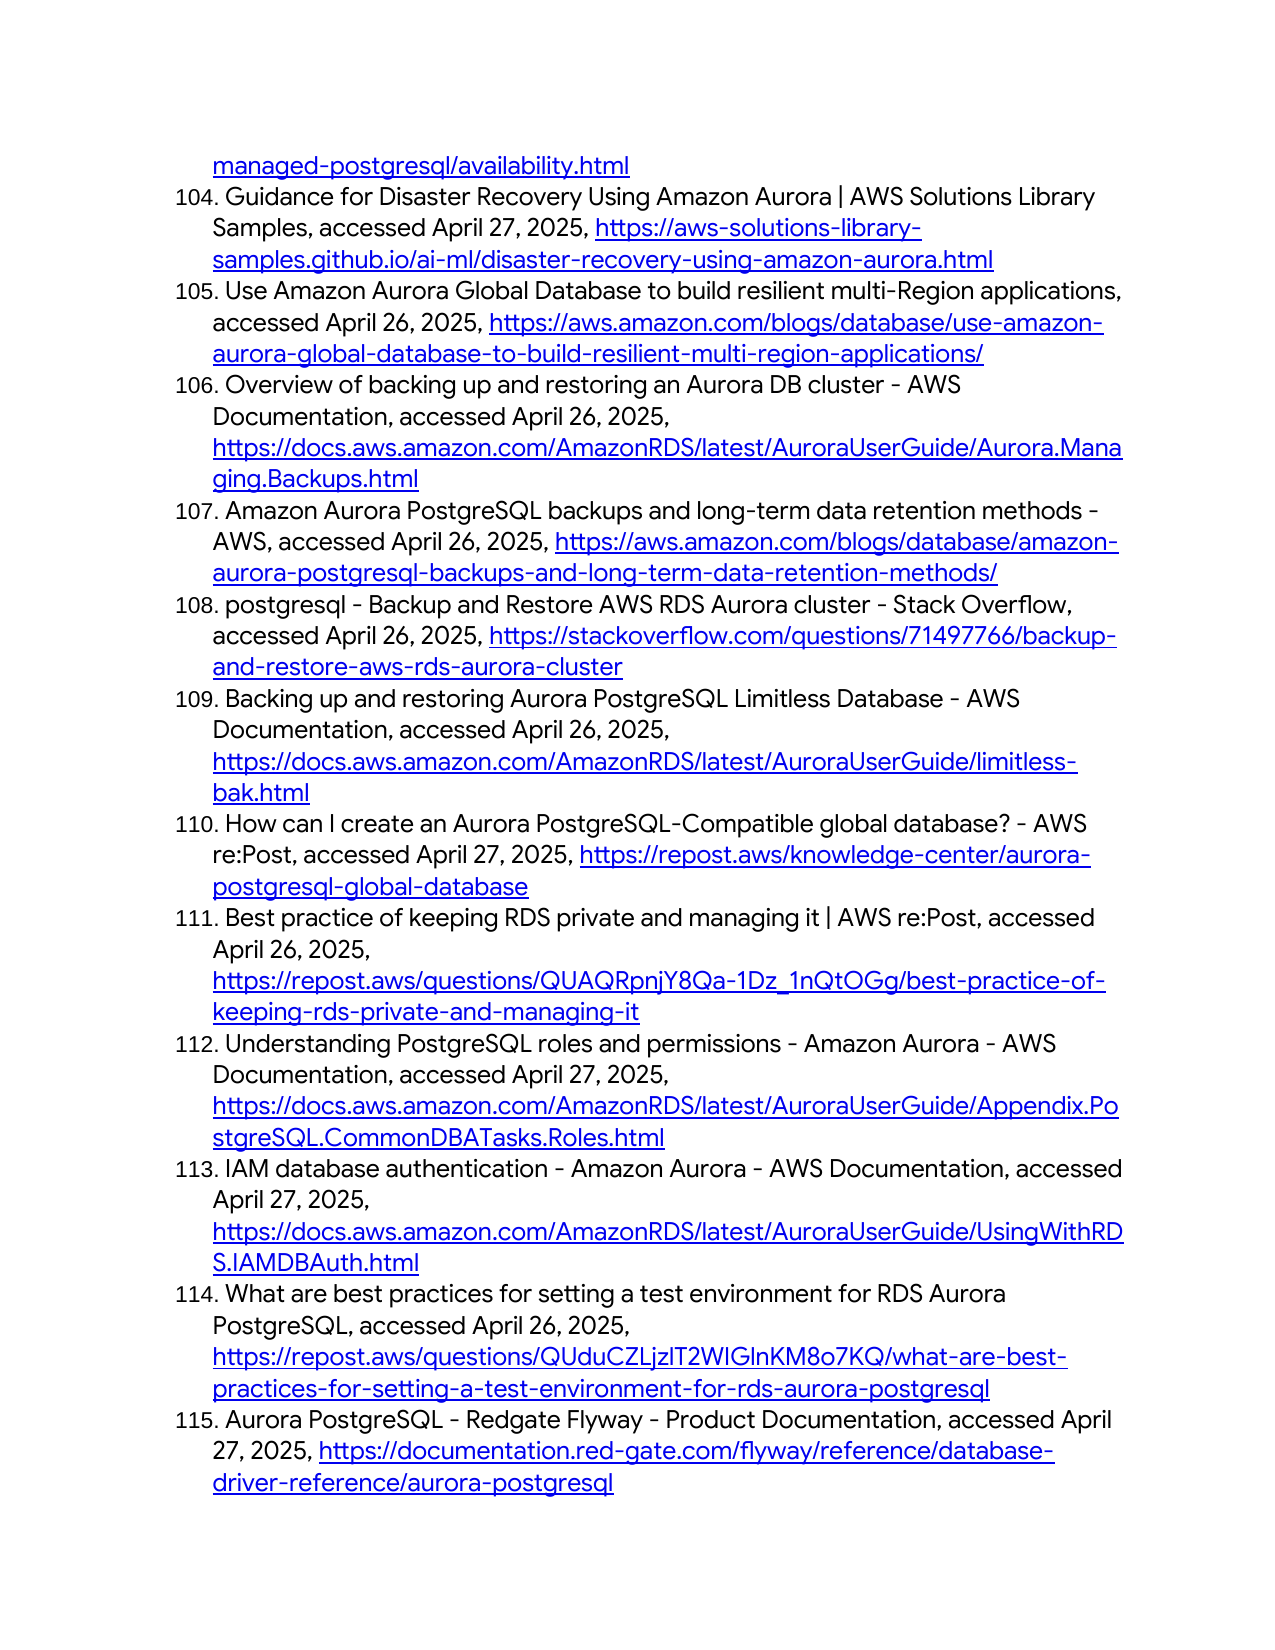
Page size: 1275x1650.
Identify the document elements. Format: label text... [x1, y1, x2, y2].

list Use Amazon Aurora Global Database to build resilient multi-Region applications, accessed April 26, 2025, https://aws.amazon.com/blogs/database/use-amazon-aurora-global-database-to-build-resilient-multi-region-applications/ [175, 275, 1125, 369]
list How can I create an Aurora PostgreSQL-Compatible global database? - AWS re:Post, accessed April 27, 2025, https://repost.aws/knowledge-center/aurora-postgresql-global-database [175, 808, 1125, 902]
list Understanding PostgreSQL roles and permissions - Amazon Aurora - AWS Documentation, accessed April 27, 2025, https://docs.aws.amazon.com/AmazonRDS/latest/AuroraUserGuide/Appendix.PostgreSQL.CommonDBATasks.Roles.html [175, 1028, 1125, 1153]
list Backing up and restoring Aurora PostgreSQL Limitless Database - AWS Documentation, accessed April 26, 2025, https://docs.aws.amazon.com/AmazonRDS/latest/AuroraUserGuide/limitless-bak.html [175, 683, 1125, 808]
list Best practice of keeping RDS private and managing it | AWS re:Post, accessed April 26, 2025, https://repost.aws/questions/QUAQRpnjY8Qa-1Dz_1nQtOGg/best-practice-of-keeping-rds-private-and-managing-it [175, 902, 1125, 1028]
list postgresql - Backup and Restore AWS RDS Aurora cluster - Stack Overflow, accessed April 26, 2025, https://stackoverflow.com/questions/71497766/backup-and-restore-aws-rds-aurora-cluster [175, 589, 1125, 683]
list Amazon Aurora PostgreSQL backups and long-term data retention methods - AWS, accessed April 26, 2025, https://aws.amazon.com/blogs/database/amazon-aurora-postgresql-backups-and-long-term-data-retention-methods/ [175, 495, 1125, 589]
list Guidance for Disaster Recovery Using Amazon Aurora | AWS Solutions Library Samples, accessed April 27, 2025, https://aws-solutions-library-samples.github.io/ai-ml/disaster-recovery-using-amazon-aurora.html [175, 181, 1125, 275]
list IAM database authentication - Amazon Aurora - AWS Documentation, accessed April 27, 2025, https://docs.aws.amazon.com/AmazonRDS/latest/AuroraUserGuide/UsingWithRDS.IAMDBAuth.html [175, 1153, 1125, 1279]
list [175, 150, 1125, 181]
list Overview of backing up and restoring an Aurora DB cluster - AWS Documentation, accessed April 26, 2025, https://docs.aws.amazon.com/AmazonRDS/latest/AuroraUserGuide/Aurora.Managing.Backups.html [175, 369, 1125, 495]
list What are best practices for setting a test environment for RDS Aurora PostgreSQL, accessed April 26, 2025, https://repost.aws/questions/QUduCZLjzlT2WIGlnKM8o7KQ/what-are-best-practices-for-setting-a-test-environment-for-rds-aurora-postgresql [175, 1279, 1125, 1404]
list Aurora PostgreSQL - Redgate Flyway - Product Documentation, accessed April 27, 2025, https://documentation.red-gate.com/flyway/reference/database-driver-reference/aurora-postgresql [175, 1404, 1125, 1498]
